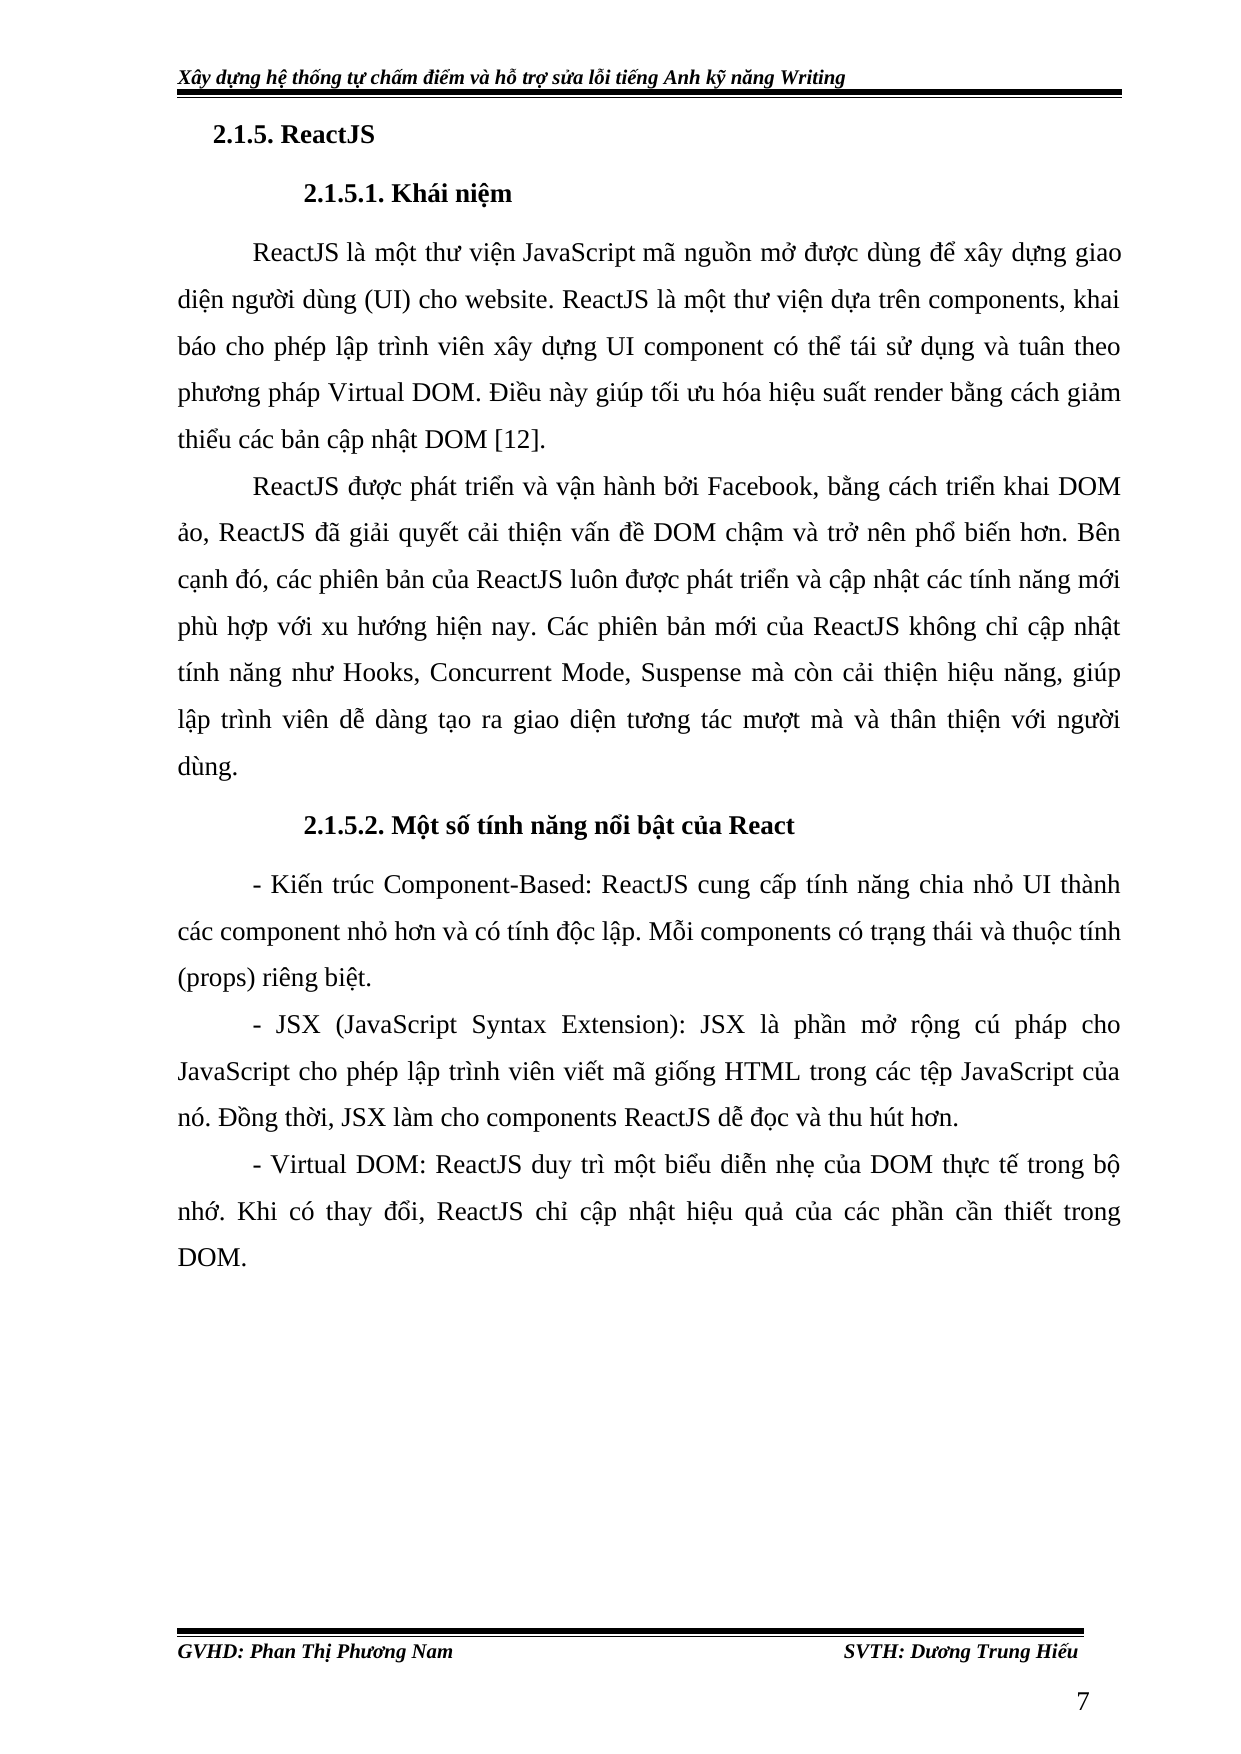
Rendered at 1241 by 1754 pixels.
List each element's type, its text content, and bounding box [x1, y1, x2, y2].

text - Kiến trúc Component-Based: ReactJS cung cấp tính năng chia nhỏ UI thành các component nhỏ hơn và có tính độc lập. Mỗi components có trạng thái và thuộc tính (props) riêng biệt. [177, 868, 1122, 993]
subtitle ReactJS [213, 118, 1122, 149]
text - Virtual DOM: ReactJS duy trì một biểu diễn nhẹ của DOM thực tế trong bộ nhớ. Khi có thay đổi, ReactJS chỉ cập nhật hiệu quả của các phần cần thiết trong DOM. [177, 1148, 1122, 1273]
subtitle Một số tính năng nổi bật của React [303, 809, 1122, 840]
subtitle Khái niệm [303, 177, 1122, 208]
text ReactJS được phát triển và vận hành bởi Facebook, bằng cách triển khai DOM ảo, ReactJS đã giải quyết cải thiện vấn đề DOM chậm và trở nên phổ biến hơn. Bên cạnh đó, các phiên bản của ReactJS luôn được phát triển và cập nhật các tính năng mới phù hợp với xu hướng hiện nay. Các phiên bản mới của ReactJS không chỉ cập nhật tính năng như Hooks, Concurrent Mode, Suspense mà còn cải thiện hiệu năng, giúp lập trình viên dễ dàng tạo ra giao diện tương tác mượt mà và thân thiện với người dùng. [177, 470, 1122, 781]
text ReactJS là một thư viện JavaScript mã nguồn mở được dùng để xây dựng giao diện người dùng (UI) cho website. ReactJS là một thư viện dựa trên components, khai báo cho phép lập trình viên xây dựng UI component có thể tái sử dụng và tuân theo phương pháp Virtual DOM. Điều này giúp tối ưu hóa hiệu suất render bằng cách giảm thiểu các bản cập nhật DOM [12]. [177, 236, 1122, 454]
text - JSX (JavaScript Syntax Extension): JSX là phần mở rộng cú pháp cho JavaScript cho phép lập trình viên viết mã giống HTML trong các tệp JavaScript của nó. Đồng thời, JSX làm cho components ReactJS dễ đọc và thu hút hơn. [177, 1008, 1122, 1133]
